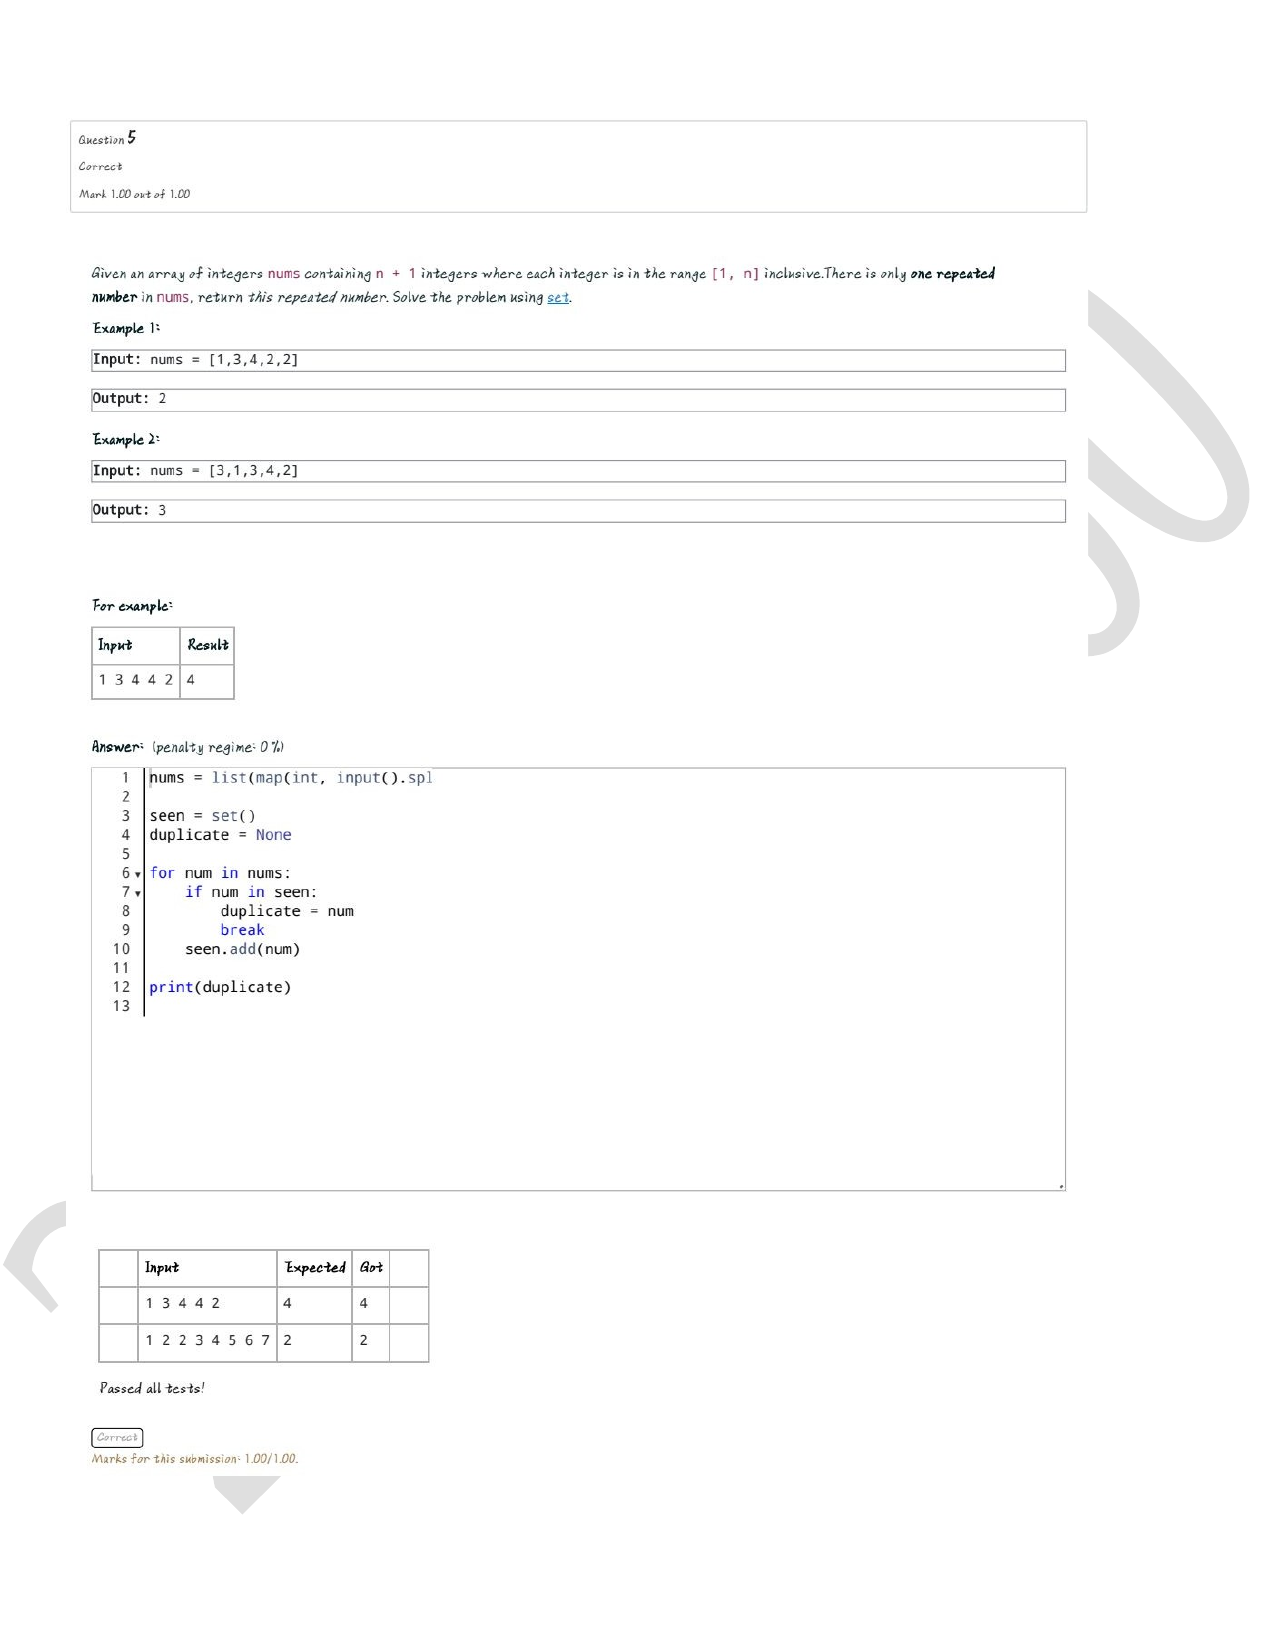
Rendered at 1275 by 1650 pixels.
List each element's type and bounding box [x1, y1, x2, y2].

picture [66, 118, 1089, 1476]
